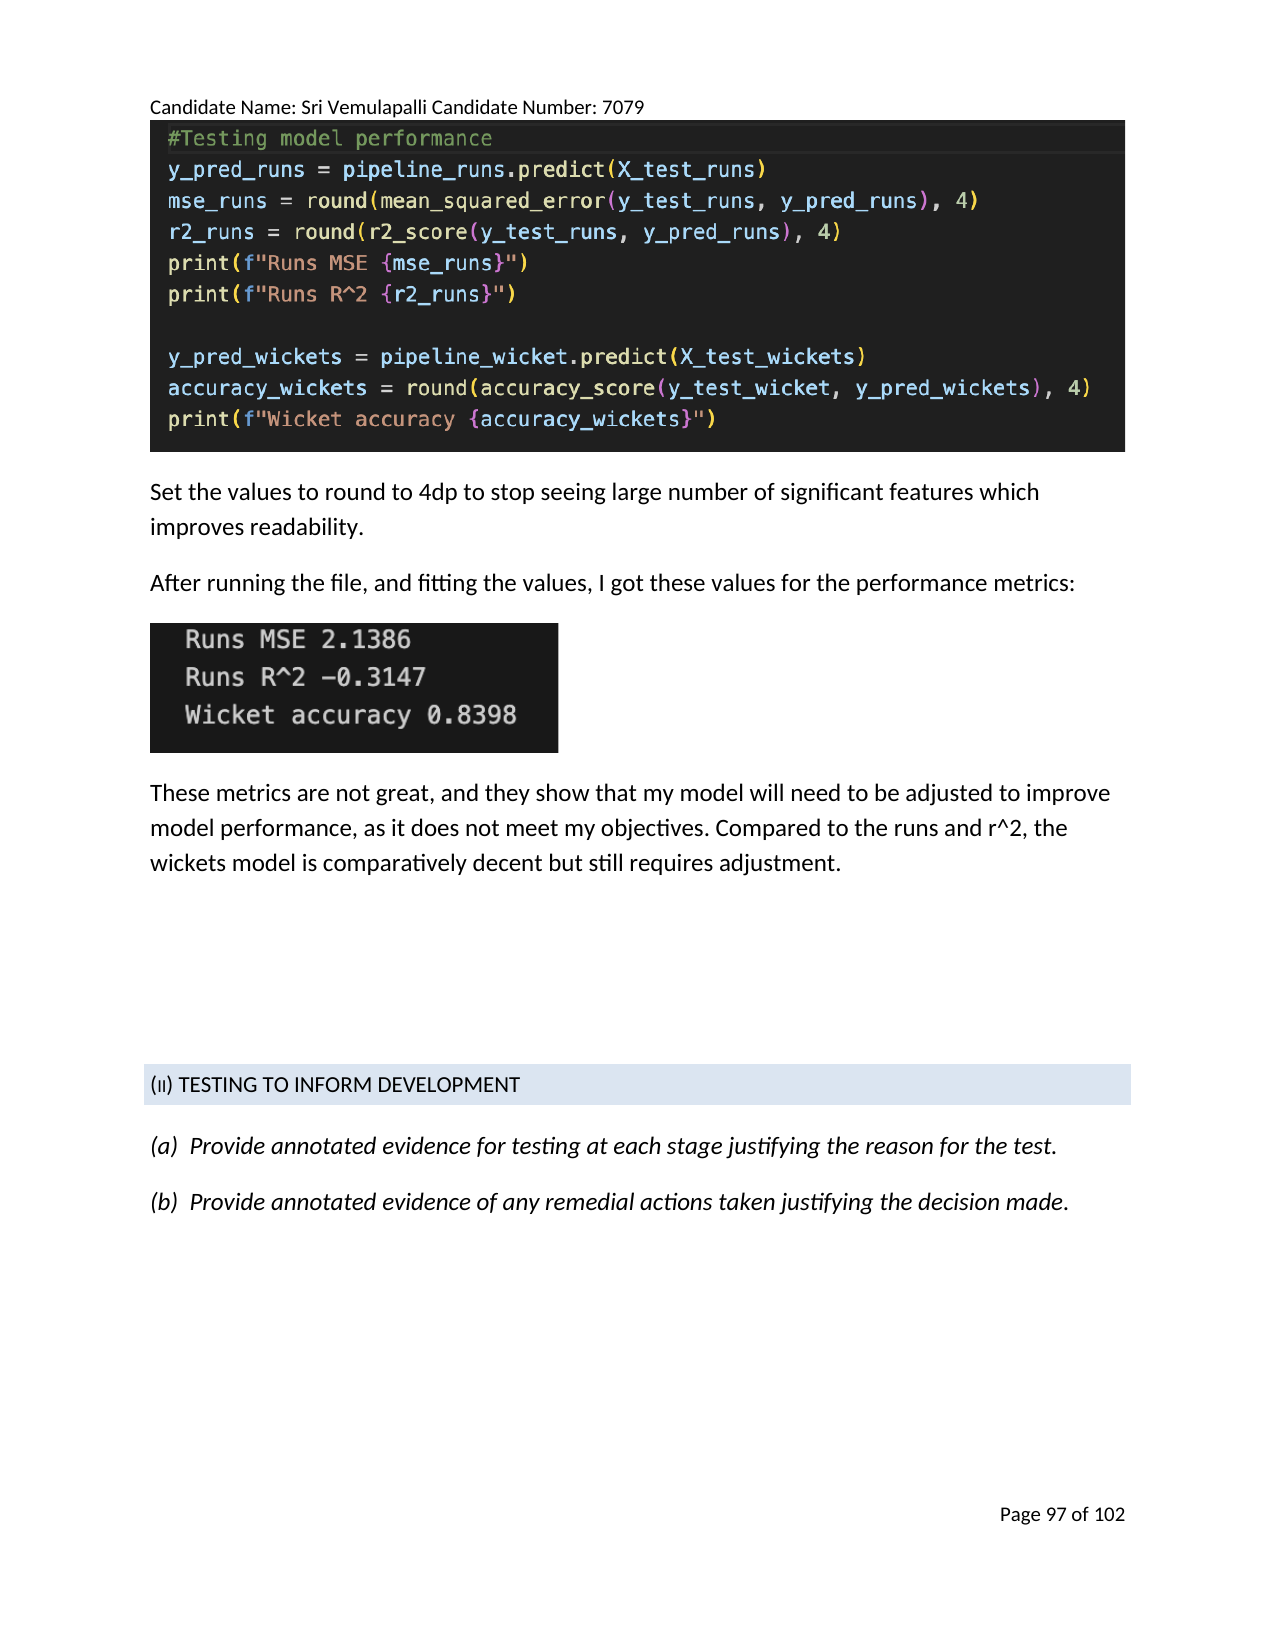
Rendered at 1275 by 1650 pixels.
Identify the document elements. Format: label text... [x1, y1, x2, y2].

text (a) Provide annotated evidence for testing at each stage justifying the reason for the test. [150, 1130, 1125, 1160]
text These metrics are not great, and they show that my model will need to be adjusted to improve model performance, as it does not meet my objectives. Compared to the runs and r^2, the wickets model is comparatively decent but still requires adjustment. [150, 777, 1125, 877]
text (b) Provide annotated evidence of any remedial actions taken justifying the decision made. [150, 1186, 1125, 1216]
text After running the file, and fitting the values, I got these values for the performance metrics: [150, 567, 1125, 598]
picture [150, 120, 1125, 452]
picture [150, 623, 559, 753]
subtitle (ii) TESTING TO INFORM DEVELOPMENT [150, 1071, 1125, 1099]
text Set the values to round to 4dp to stop seeing large number of significant features which improves readability. [150, 476, 1125, 542]
